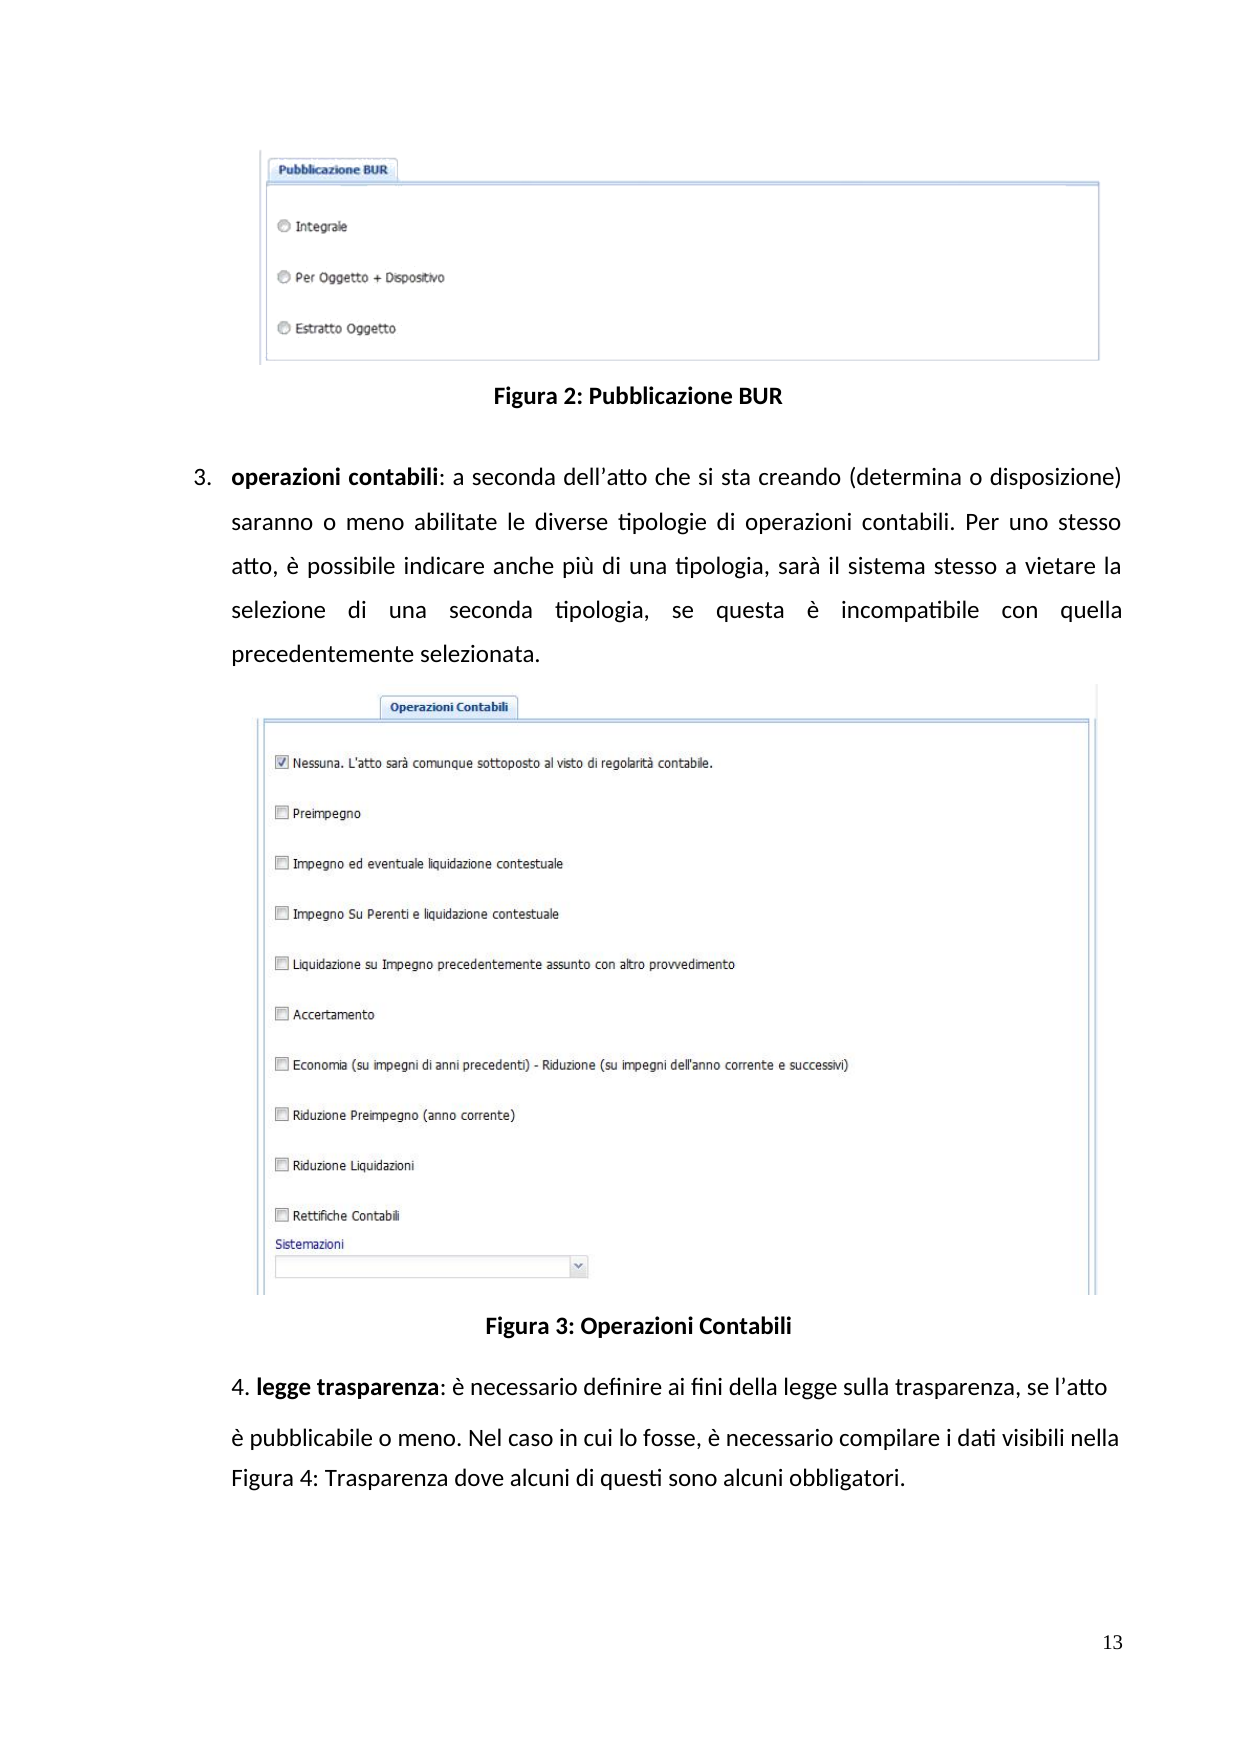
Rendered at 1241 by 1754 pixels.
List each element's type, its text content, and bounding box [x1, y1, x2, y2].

text Figura 2: Pubblicazione BUR [494, 380, 1123, 410]
picture [254, 147, 1102, 365]
text 13 [1102, 1630, 1123, 1654]
text è pubblicabile o meno. Nel caso in cui lo fosse, è necessario compilare i dati visibili nella Figura 4: Trasparenza dove alcuni di questi sono alcuni obbligatori. [231, 1422, 1123, 1493]
text 4. legge trasparenza: è necessario definire ai fini della legge sulla trasparenza, se l’atto [231, 1371, 1123, 1402]
text Figura 3: Operazioni Contabili [485, 1310, 1123, 1341]
list operazioni contabili: a seconda dell’atto che si sta creando (determina o disposizione) saranno o meno abilitate le diverse tipologie di operazioni contabili. Per uno stesso atto, è possibile indicare anche più di una tipologia, sarà il sistema stesso a vietare la selezione di una seconda tipologia, se questa è incompatibile con quella precedentemente selezionata. [193, 462, 1123, 669]
picture [251, 684, 1104, 1295]
